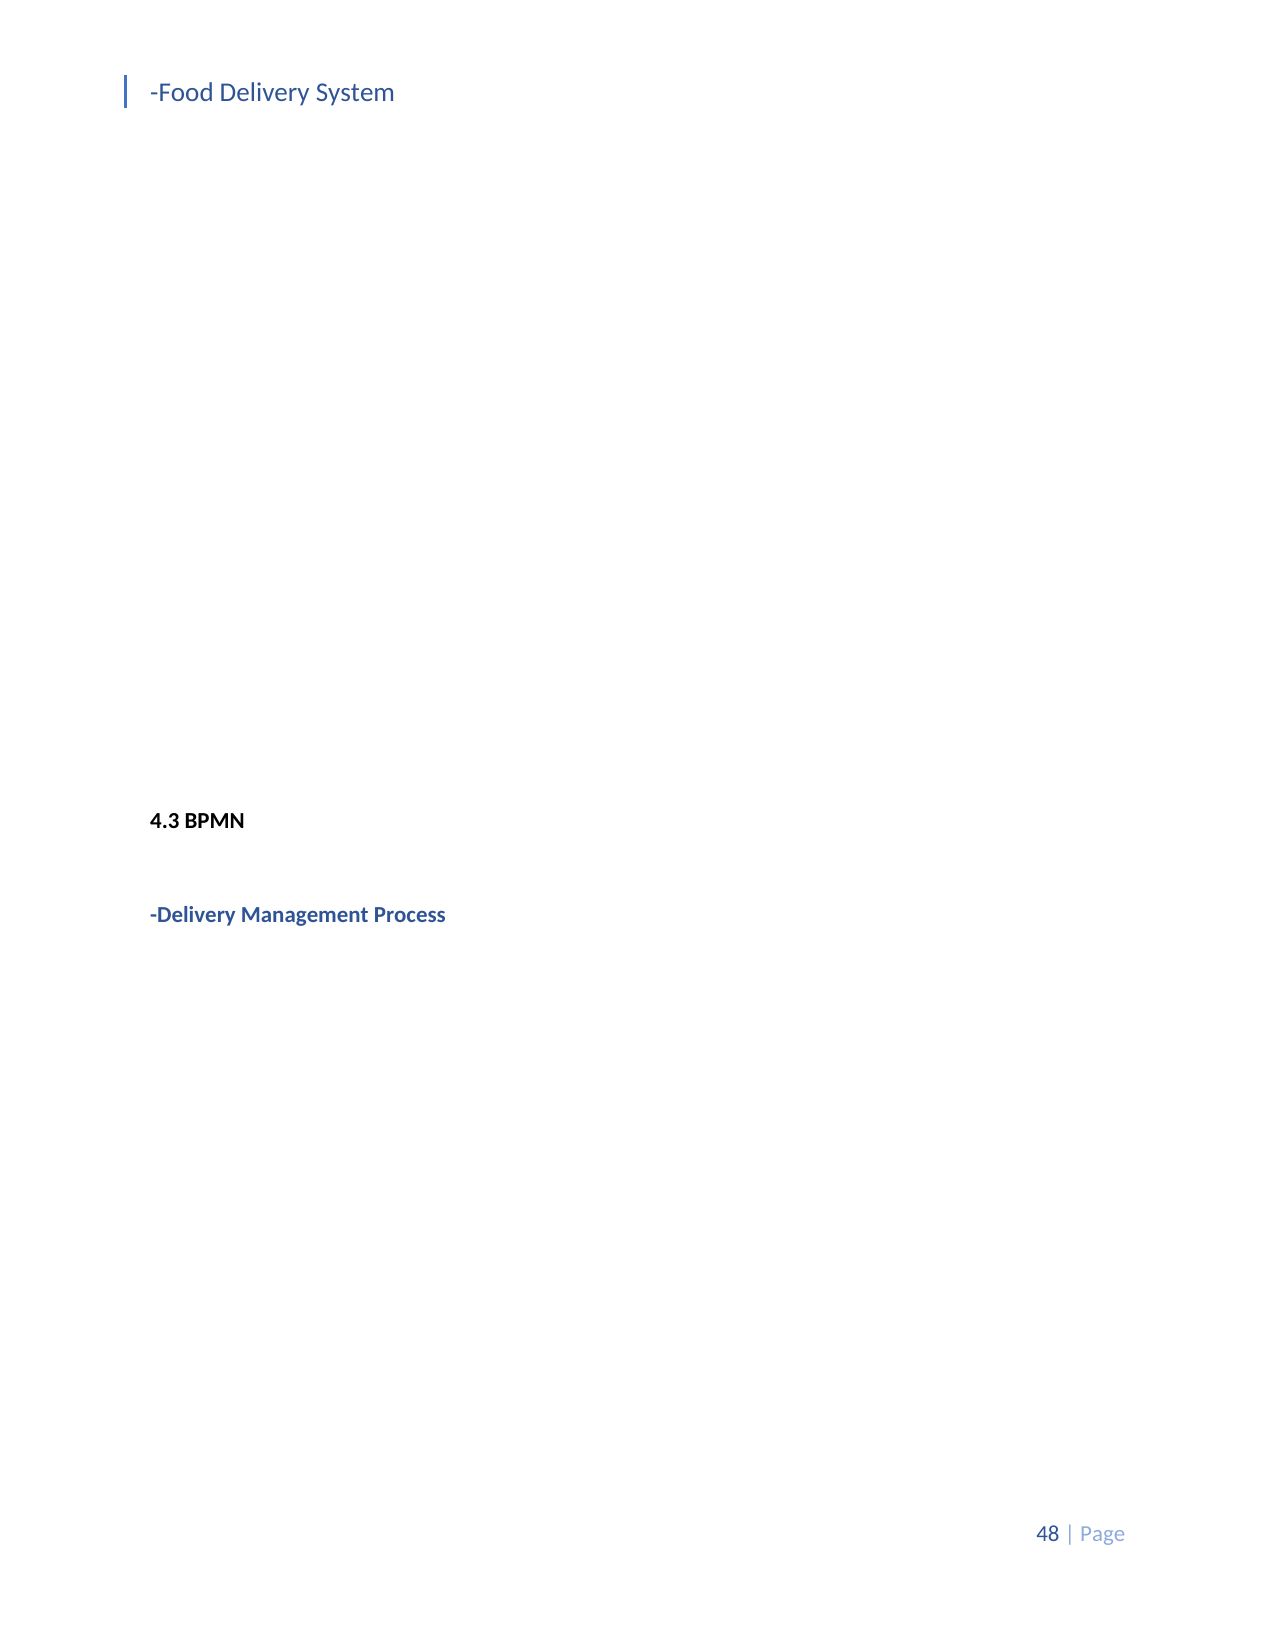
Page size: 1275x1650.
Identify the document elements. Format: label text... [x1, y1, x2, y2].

text -Delivery Management Process [150, 900, 1125, 928]
text 4.3 BPMN [150, 806, 1125, 834]
